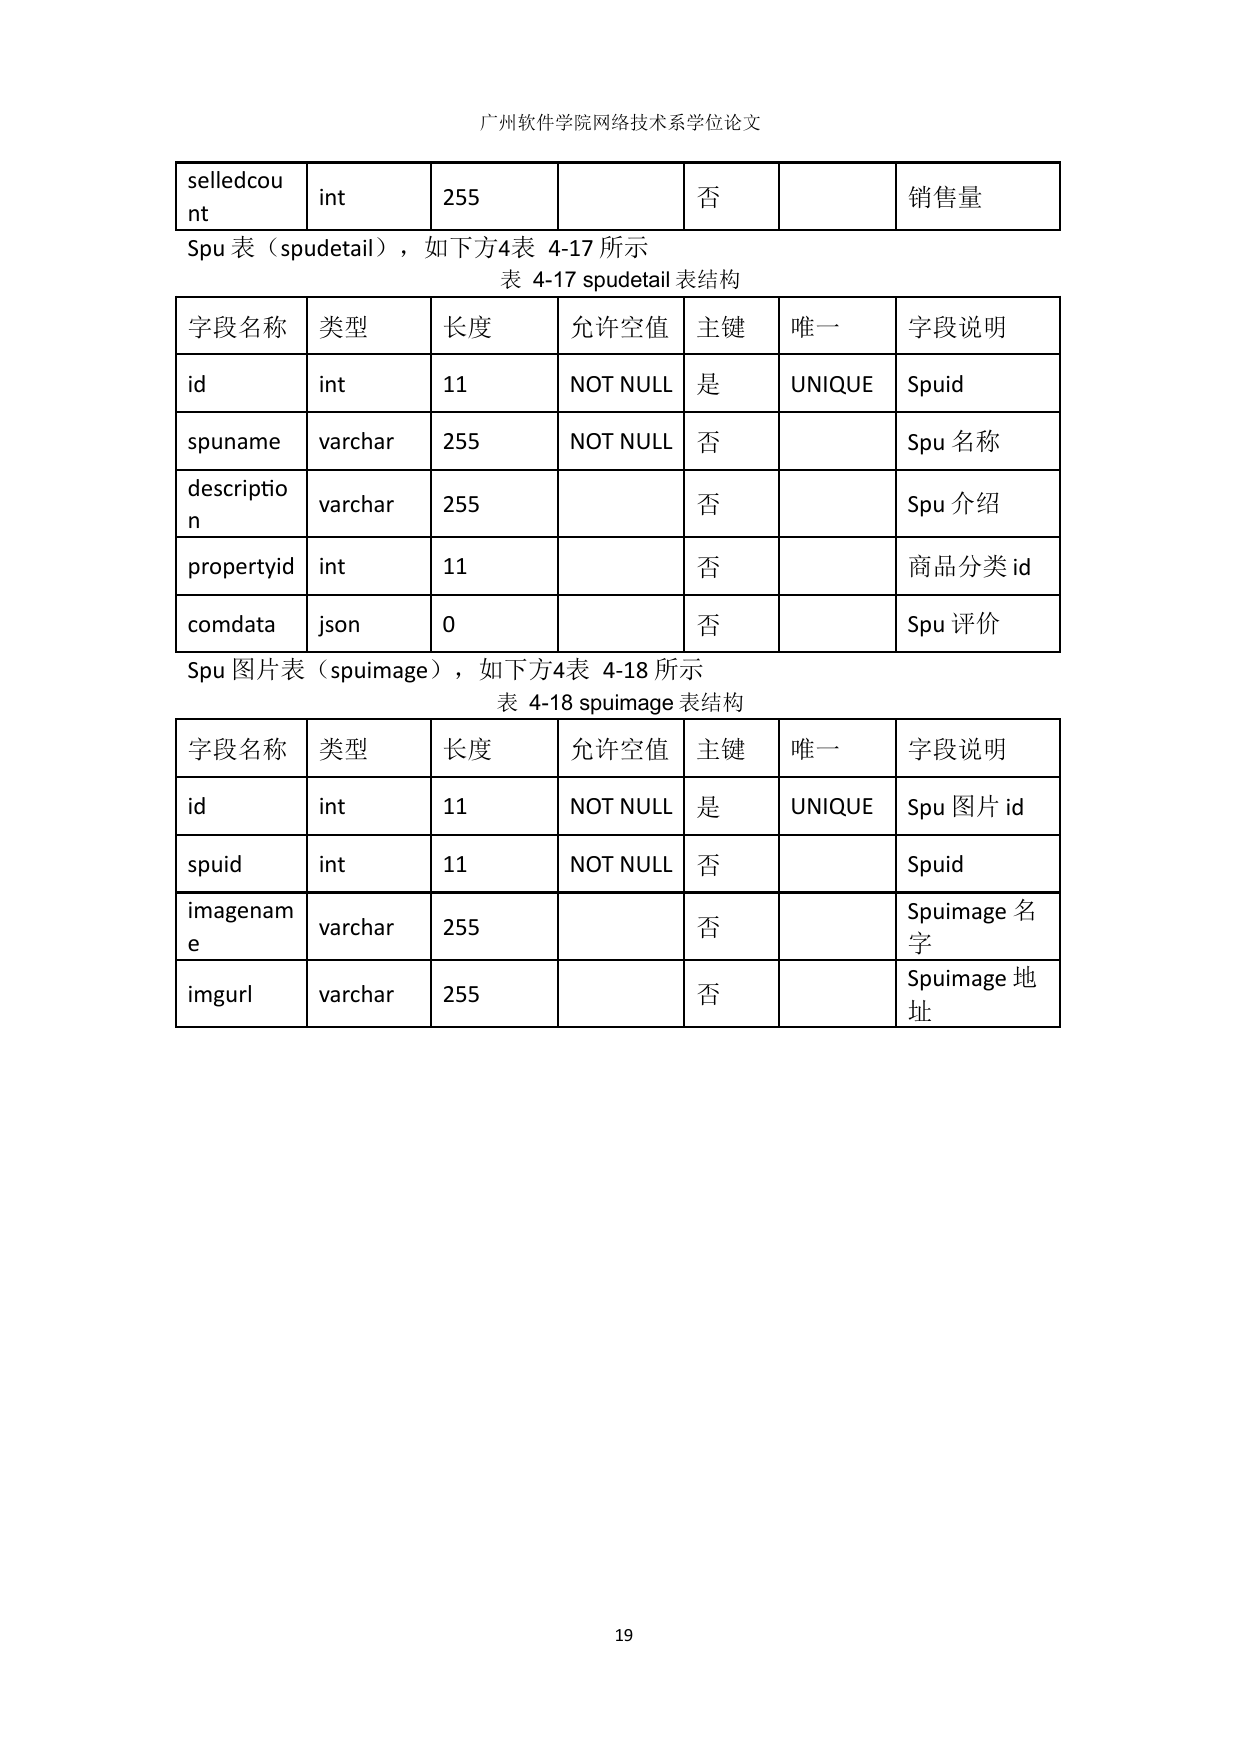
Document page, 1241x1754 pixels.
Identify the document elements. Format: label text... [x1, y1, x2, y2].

table_cell 否 [685, 596, 778, 651]
table_cell 否 [685, 413, 778, 469]
table_header 字段名称 [177, 298, 306, 353]
table_cell [559, 596, 683, 651]
table_cell 255 [432, 961, 557, 1026]
table_cell [559, 961, 683, 1026]
table_cell 否 [685, 961, 778, 1026]
table_header 主键 [685, 720, 778, 776]
table_cell 255 [432, 894, 557, 958]
table_cell varchar [308, 894, 430, 958]
table_cell Spu图片id [897, 778, 1059, 834]
table_cell [559, 894, 683, 958]
text Spu图片表（spuimage），如下方表 4-18所示 [187, 653, 1053, 686]
table_cell 11 [432, 836, 557, 891]
table_cell Spuid [897, 836, 1059, 891]
table_cell UNIQUE [780, 778, 895, 834]
table_header 类型 [308, 298, 430, 353]
table_header 主键 [685, 298, 778, 353]
table_cell json [308, 596, 430, 651]
table_cell 否 [685, 164, 778, 228]
table_cell 255 [432, 164, 557, 228]
table_cell NOT NULL [559, 836, 683, 891]
table_cell Spu评价 [897, 596, 1059, 651]
table_cell 0 [432, 596, 557, 651]
table_cell spuname [177, 413, 306, 469]
table_cell 销售量 [897, 164, 1059, 228]
table_cell selledcount [177, 164, 306, 228]
table_cell propertyid [177, 538, 306, 593]
table_cell NOT NULL [559, 778, 683, 834]
table_cell imagename [177, 894, 306, 958]
table_cell [559, 164, 683, 228]
table_cell comdata [177, 596, 306, 651]
table_cell NOT NULL [559, 355, 683, 411]
table_cell int [308, 538, 430, 593]
table_cell spuid [177, 836, 306, 891]
table_cell varchar [308, 471, 430, 536]
table_header 允许空值 [559, 298, 683, 353]
table_cell NOT NULL [559, 413, 683, 469]
table_cell [559, 471, 683, 536]
table_cell [780, 413, 895, 469]
text 表 4-17 spudetail表结构 [187, 263, 1053, 296]
table_cell 是 [685, 778, 778, 834]
table_cell description [177, 471, 306, 536]
table_header 长度 [432, 298, 557, 353]
table_header 允许空值 [559, 720, 683, 776]
table_cell 否 [685, 836, 778, 891]
table_cell [780, 894, 895, 958]
table_cell Spu介绍 [897, 471, 1059, 536]
table_cell [780, 836, 895, 891]
table_cell id [177, 355, 306, 411]
table_cell Spu名称 [897, 413, 1059, 469]
table_header 字段名称 [177, 720, 306, 776]
table_cell 否 [685, 894, 778, 958]
table_cell Spuid [897, 355, 1059, 411]
text 表 4-18 spuimage表结构 [187, 686, 1053, 718]
table_cell 255 [432, 471, 557, 536]
table_cell int [308, 164, 430, 228]
table_cell 11 [432, 355, 557, 411]
table_cell int [308, 778, 430, 834]
table_cell [780, 961, 895, 1026]
table_header 长度 [432, 720, 557, 776]
table_cell 是 [685, 355, 778, 411]
table_cell [780, 596, 895, 651]
table_cell 11 [432, 778, 557, 834]
table_header 唯一 [780, 720, 895, 776]
table_header 字段说明 [897, 720, 1059, 776]
table_cell 否 [685, 538, 778, 593]
table_cell 否 [685, 471, 778, 536]
text Spu表（spudetail），如下方表 4-17所示 [187, 231, 1053, 263]
table_cell [559, 538, 683, 593]
table_cell Spuimage名字 [897, 894, 1059, 958]
table_cell Spuimage地址 [897, 961, 1059, 1026]
table_cell 255 [432, 413, 557, 469]
table_cell int [308, 836, 430, 891]
table_header 类型 [308, 720, 430, 776]
table_cell imgurl [177, 961, 306, 1026]
table_cell 商品分类id [897, 538, 1059, 593]
table_header 字段说明 [897, 298, 1059, 353]
table_cell int [308, 355, 430, 411]
table_cell 11 [432, 538, 557, 593]
table_cell [780, 538, 895, 593]
table_cell id [177, 778, 306, 834]
table_cell [780, 471, 895, 536]
table_cell UNIQUE [780, 355, 895, 411]
table_cell varchar [308, 961, 430, 1026]
table_cell varchar [308, 413, 430, 469]
table_header 唯一 [780, 298, 895, 353]
table_cell [780, 164, 895, 228]
